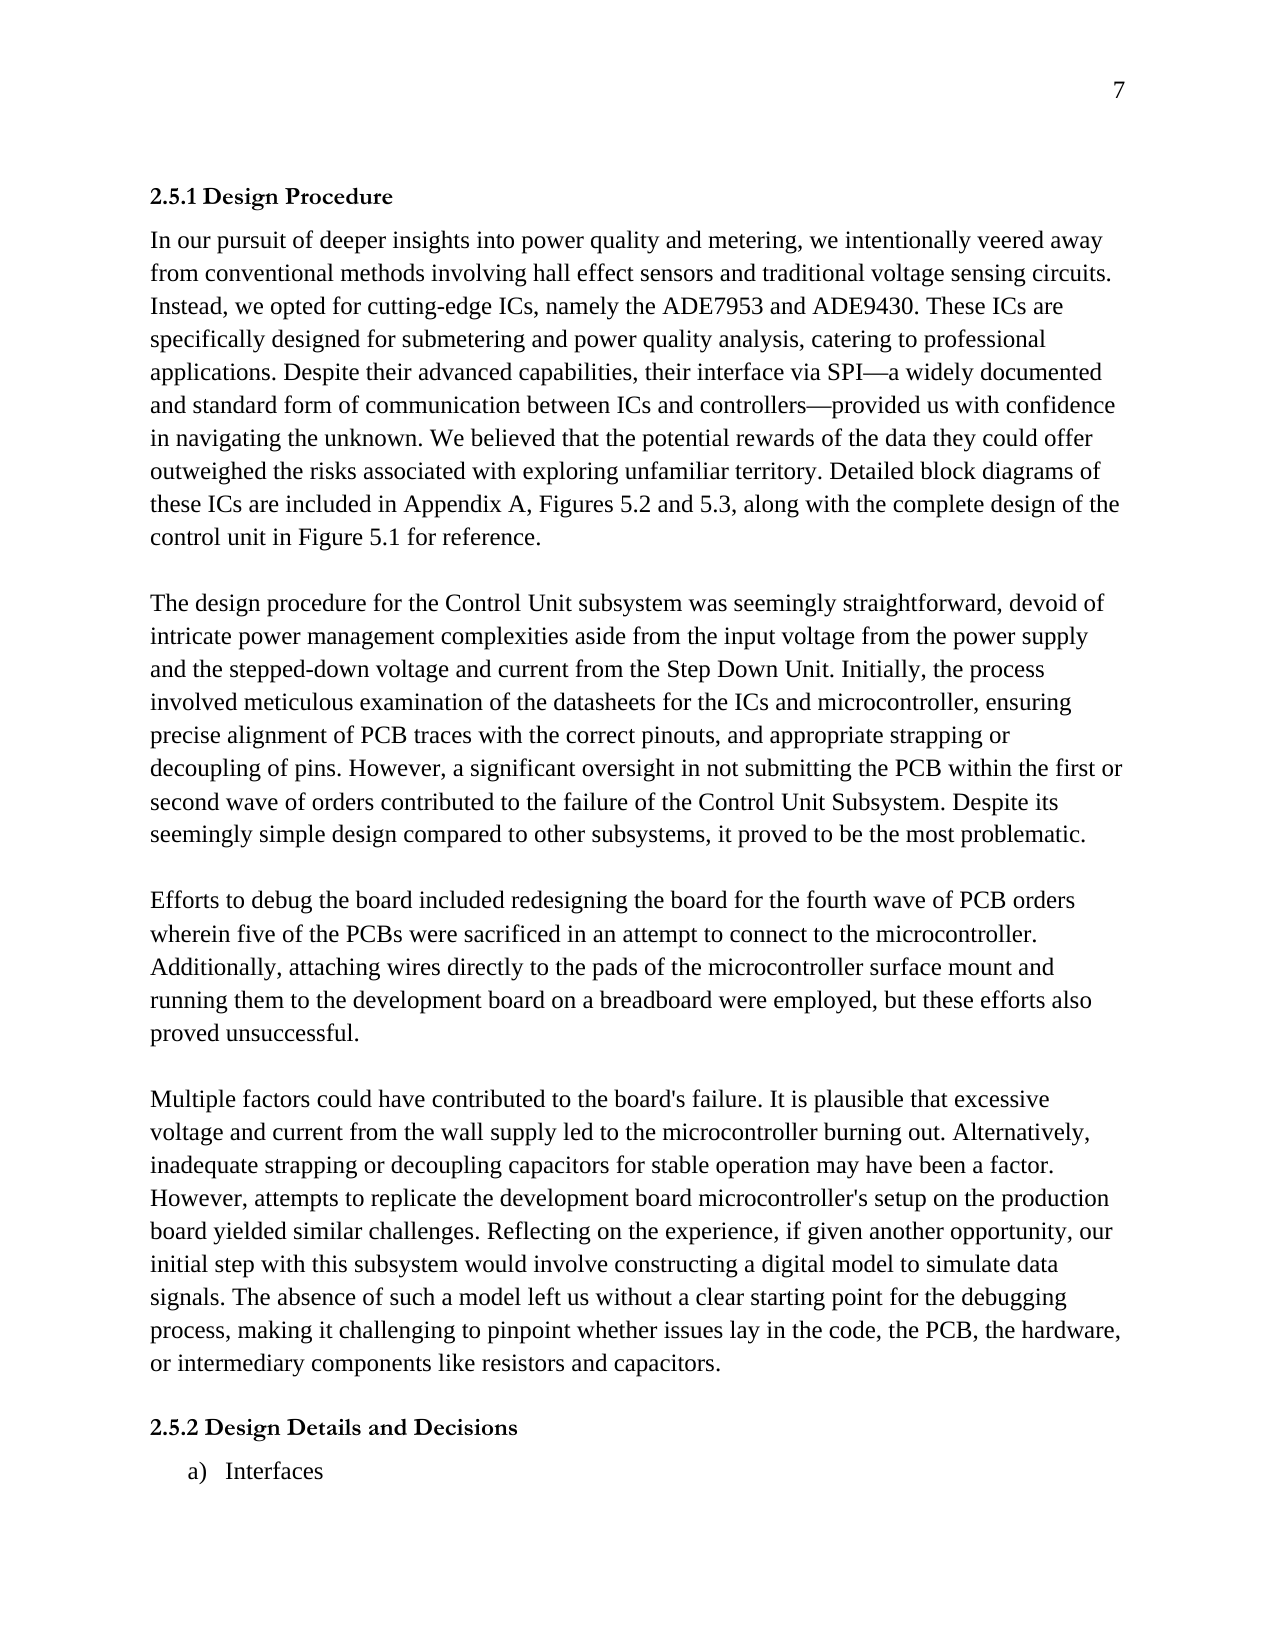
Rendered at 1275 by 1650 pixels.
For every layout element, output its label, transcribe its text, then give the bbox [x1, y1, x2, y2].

subtitle 2.5.1 Design Procedure [150, 183, 1125, 211]
subtitle 2.5.2 Design Details and Decisions [150, 1414, 1125, 1442]
list Interfaces [187, 1456, 1125, 1485]
text The design procedure for the Control Unit subsystem was seemingly straightforward, devoid of intricate power management complexities aside from the input voltage from the power supply and the stepped-down voltage and current from the Step Down Unit. Initially, the process involved meticulous examination of the datasheets for the ICs and microcontroller, ensuring precise alignment of PCB traces with the correct pinouts, and appropriate strapping or decoupling of pins. However, a significant oversight in not submitting the PCB within the first or second wave of orders contributed to the failure of the Control Unit Subsystem. Despite its seemingly simple design compared to other subsystems, it proved to be the most problematic. [150, 588, 1125, 848]
text In our pursuit of deeper insights into power quality and metering, we intentionally veered away from conventional methods involving hall effect sensors and traditional voltage sensing circuits. Instead, we opted for cutting-edge ICs, namely the ADE7953 and ADE9430. These ICs are specifically designed for submetering and power quality analysis, catering to professional applications. Despite their advanced capabilities, their interface via SPI—a widely documented and standard form of communication between ICs and controllers—provided us with confidence in navigating the unknown. We believed that the potential rewards of the data they could offer outweighed the risks associated with exploring unfamiliar territory. Detailed block diagrams of these ICs are included in Appendix A, Figures 5.2 and 5.3, along with the complete design of the control unit in Figure 5.1 for reference. [150, 225, 1125, 551]
text Efforts to debug the board included redesigning the board for the fourth wave of PCB orders wherein five of the PCBs were sacrificed in an attempt to connect to the microcontroller. Additionally, attaching wires directly to the pads of the microcontroller surface mount and running them to the development board on a breadboard were employed, but these efforts also proved unsuccessful. [150, 886, 1125, 1046]
text Multiple factors could have contributed to the board's failure. It is plausible that excessive voltage and current from the wall supply led to the microcontroller burning out. Alternatively, inadequate strapping or decoupling capacitors for stable operation may have been a factor. However, attempts to replicate the development board microcontroller's setup on the production board yielded similar challenges. Reflecting on the experience, if given another opportunity, our initial step with this subsystem would involve constructing a digital model to simulate data signals. The absence of such a model left us without a clear starting point for the debugging process, making it challenging to pinpoint whether issues lay in the code, the PCB, the hardware, or intermediary components like resistors and capacitors. [150, 1084, 1125, 1377]
